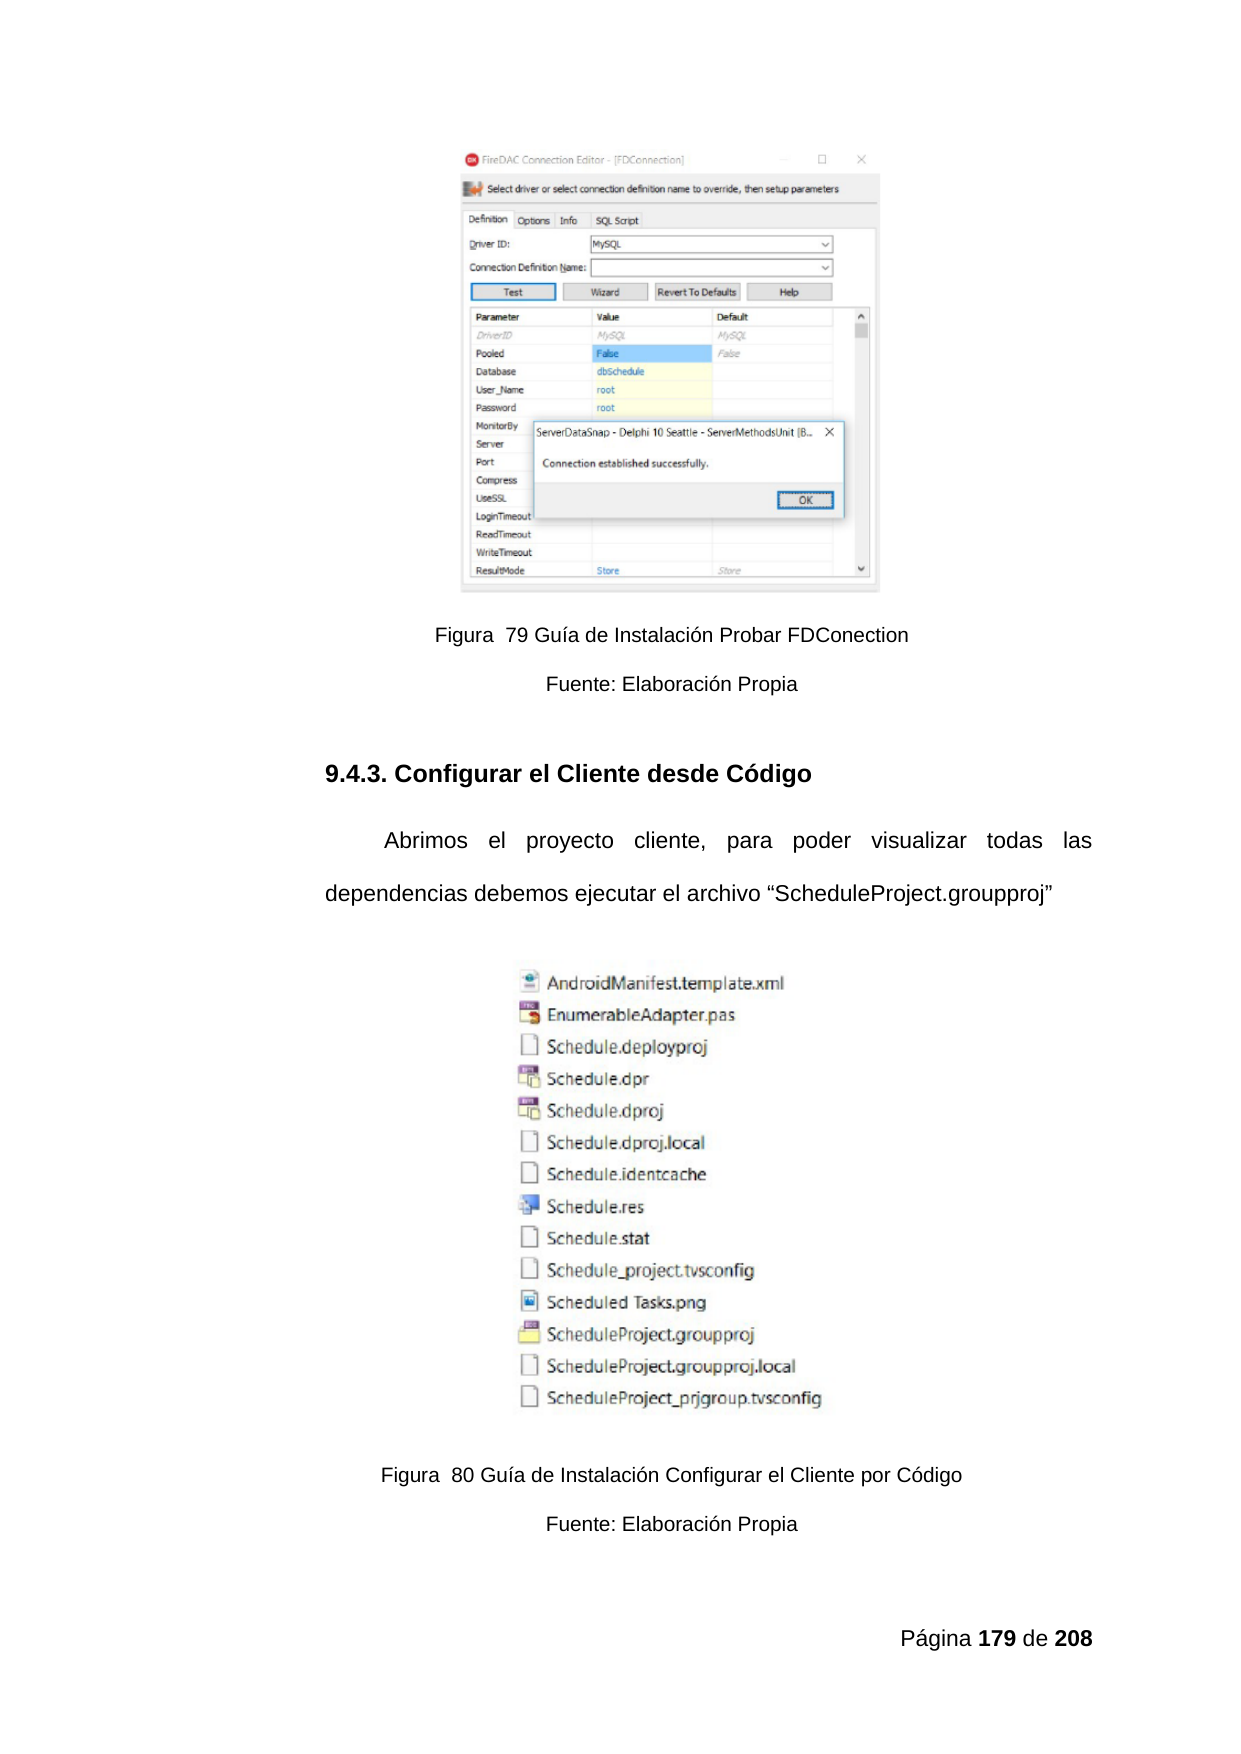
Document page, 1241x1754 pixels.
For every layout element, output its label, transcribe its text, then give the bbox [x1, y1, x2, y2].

picture [493, 957, 850, 1437]
picture [455, 147, 889, 597]
text 9.4.3. Configurar el Cliente desde Código [251, 759, 1092, 787]
text Fuente: Elaboración Propia [177, 1512, 1092, 1536]
text Abrimos el proyecto cliente, para poder visualizar todas las dependencias debemos ejecutar el archivo “ScheduleProject.groupproj” [325, 827, 1092, 906]
text Fuente: Elaboración Propia [177, 671, 1092, 695]
